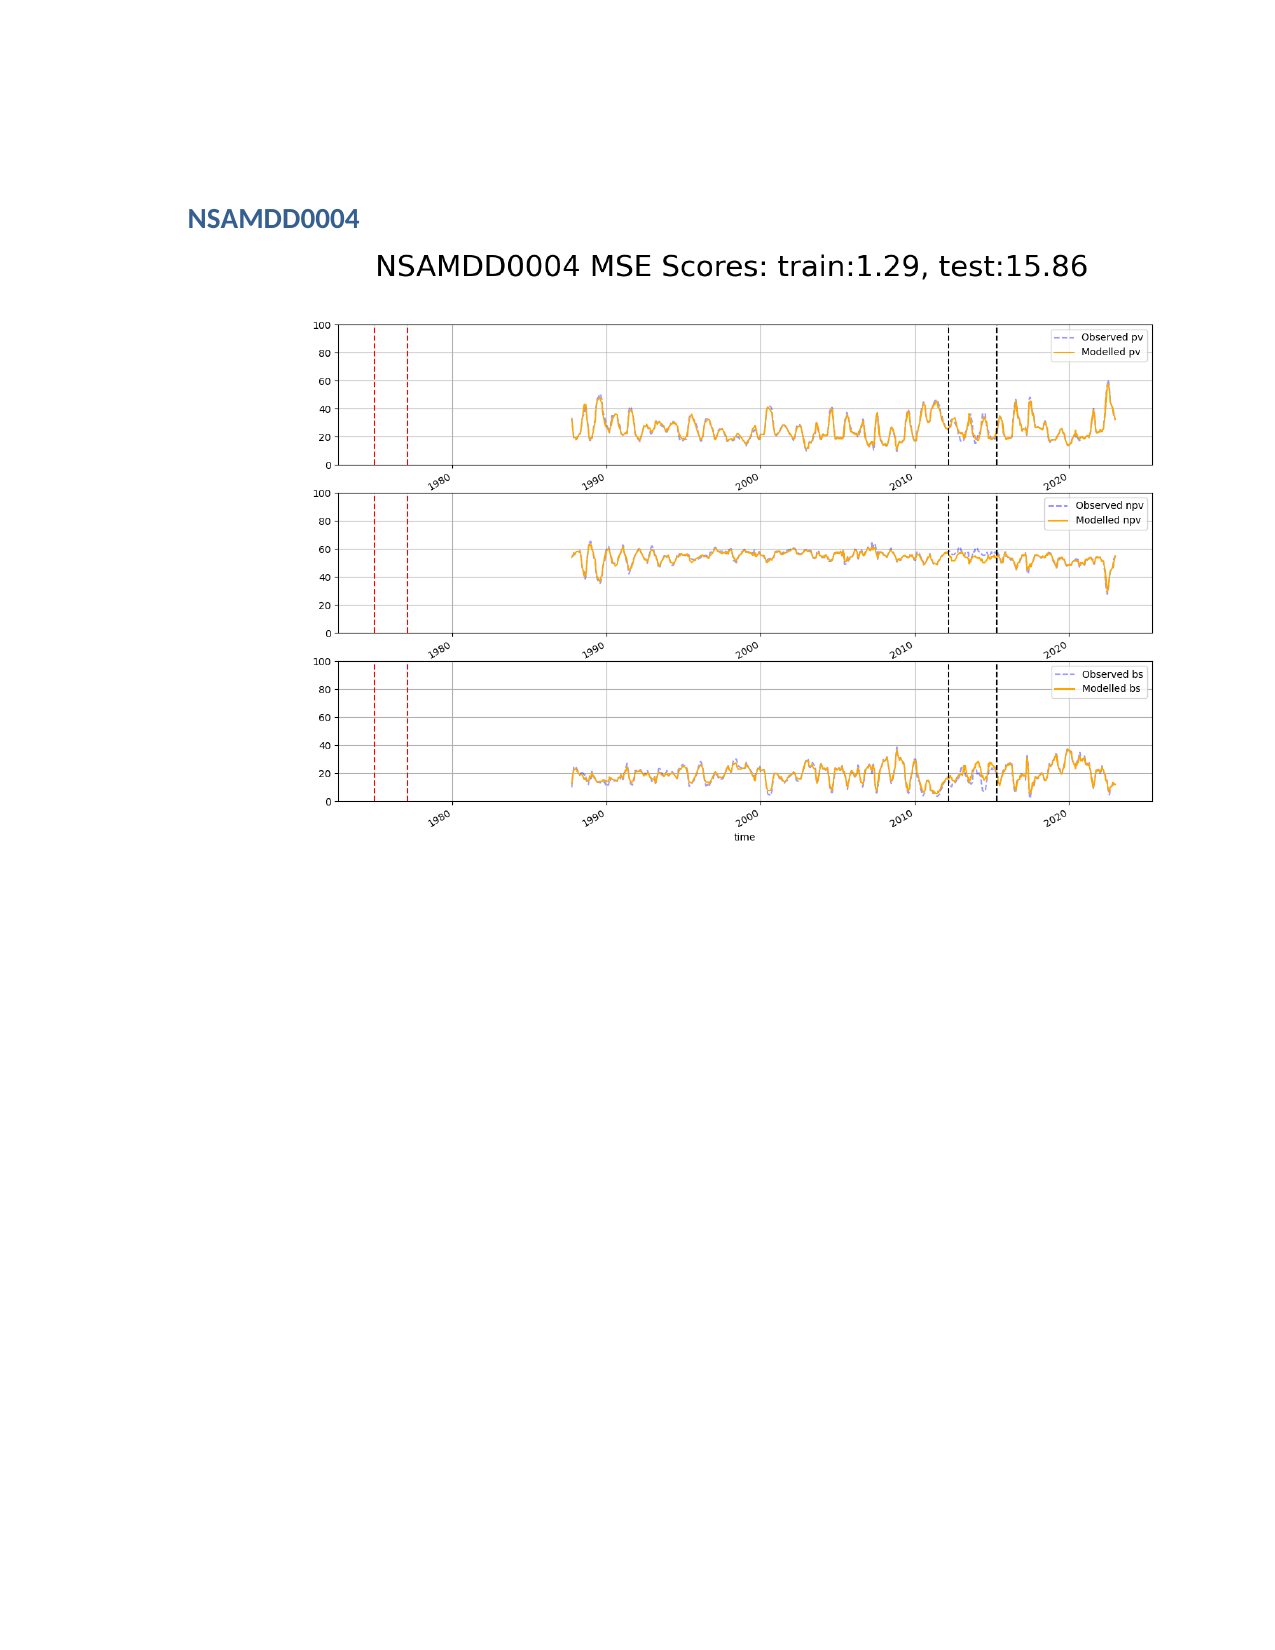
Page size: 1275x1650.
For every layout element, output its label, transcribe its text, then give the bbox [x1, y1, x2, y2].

picture [206, 241, 1257, 941]
subtitle NSAMDD0004 [187, 200, 1087, 236]
